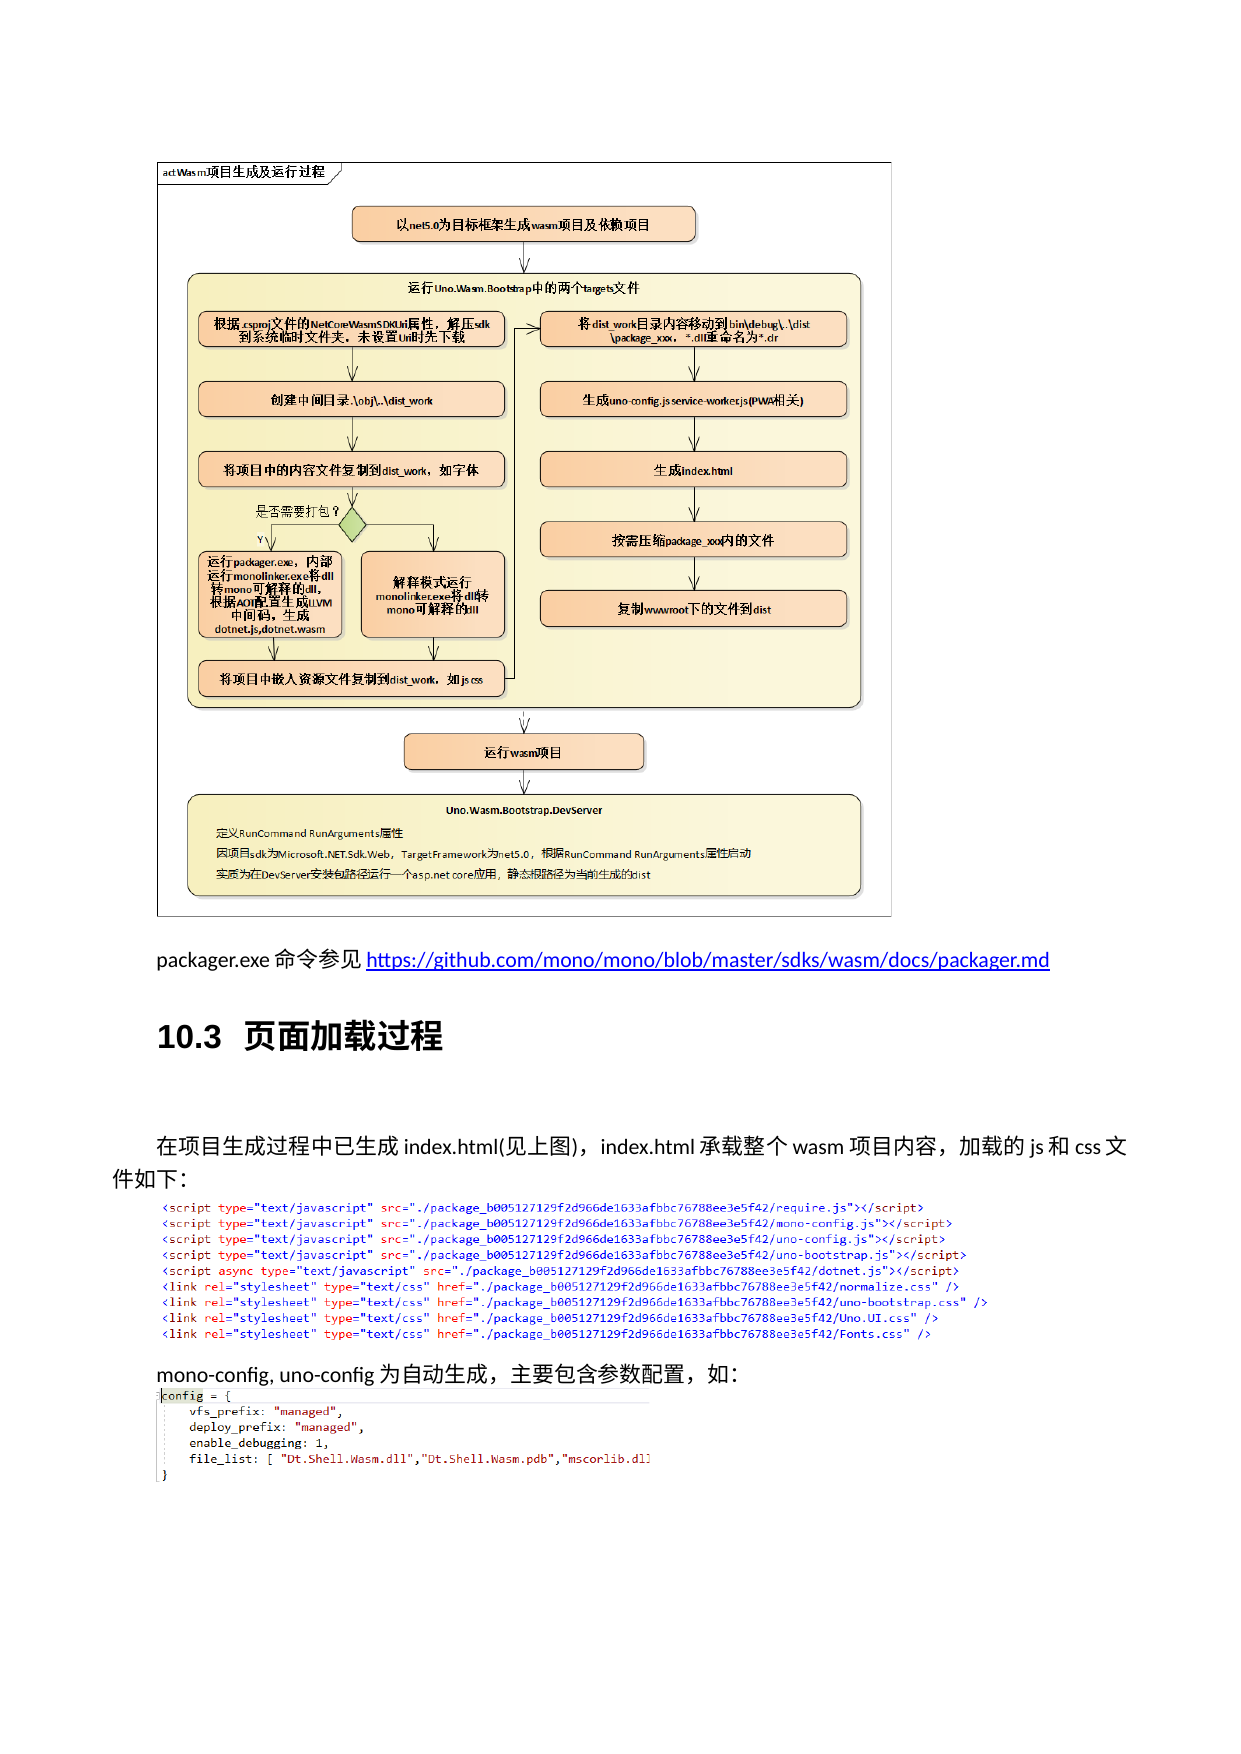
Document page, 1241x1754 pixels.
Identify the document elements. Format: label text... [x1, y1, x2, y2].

picture [156, 1388, 650, 1482]
text mono-config, uno-config为自动生成，主要包含参数配置，如： [112, 1356, 1128, 1389]
text 在项目生成过程中已生成index.html(见上图)，index.html承载整个wasm项目内容，加载的js和css文件如下： [112, 1129, 1128, 1194]
subtitle 页面加载过程 [157, 1002, 1128, 1067]
text packager.exe命令参见https://github.com/mono/mono/blob/master/sdks/wasm/docs/packager.md [112, 942, 1128, 974]
picture [156, 162, 892, 917]
picture [156, 1193, 988, 1343]
